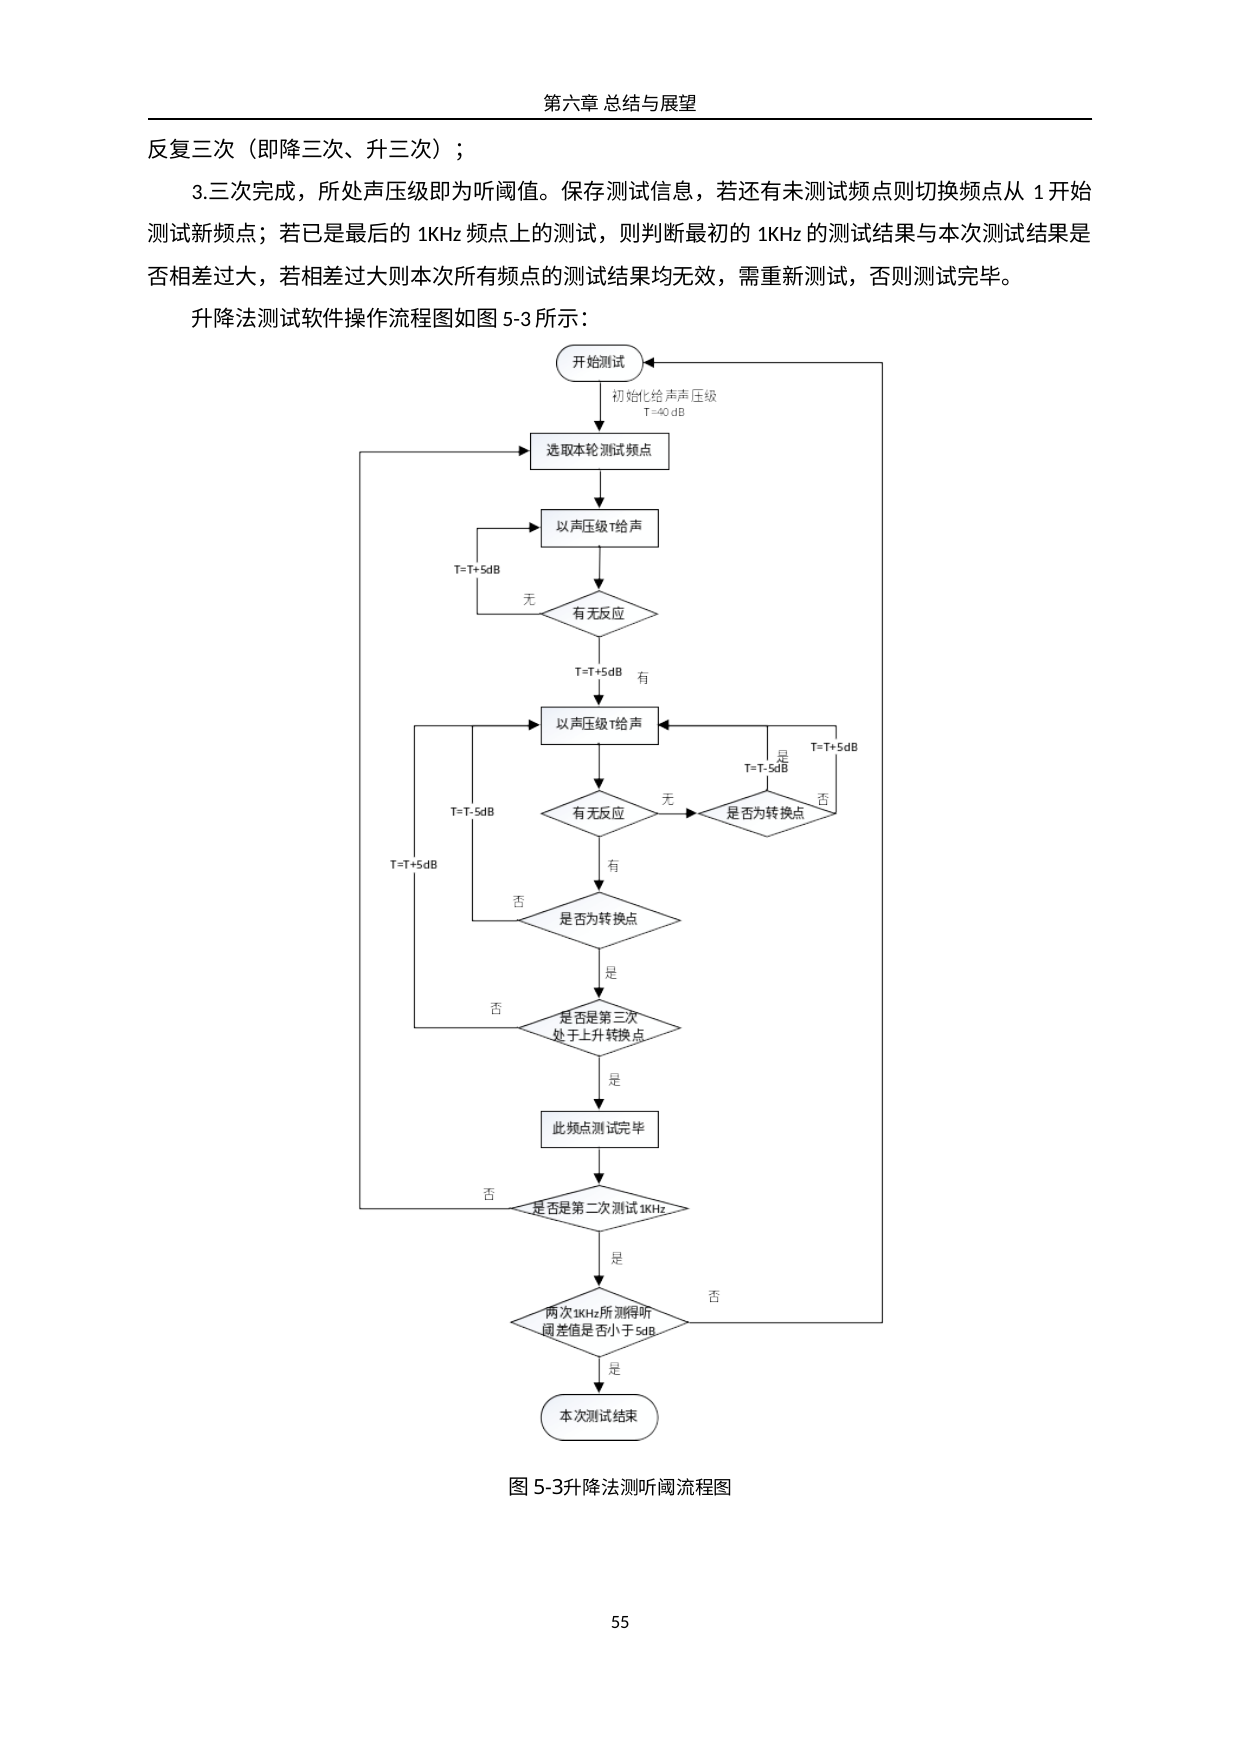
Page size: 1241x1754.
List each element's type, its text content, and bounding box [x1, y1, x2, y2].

text 图5-3升降法测听阈流程图 [148, 1469, 1092, 1503]
text 3.三次完成，所处声压级即为听阈值。保存测试信息，若还有未测试频点则切换频点从1开始测试新频点；若已是最后的1KHz频点上的测试，则判断最初的1KHz的测试结果与本次测试结果是否相差过大，若相差过大则本次所有频点的测试结果均无效，需重新测试，否则测试完毕。 [148, 173, 1092, 292]
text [148, 131, 1092, 165]
text 升降法测试软件操作流程图如图5-3所示： [148, 299, 1092, 333]
